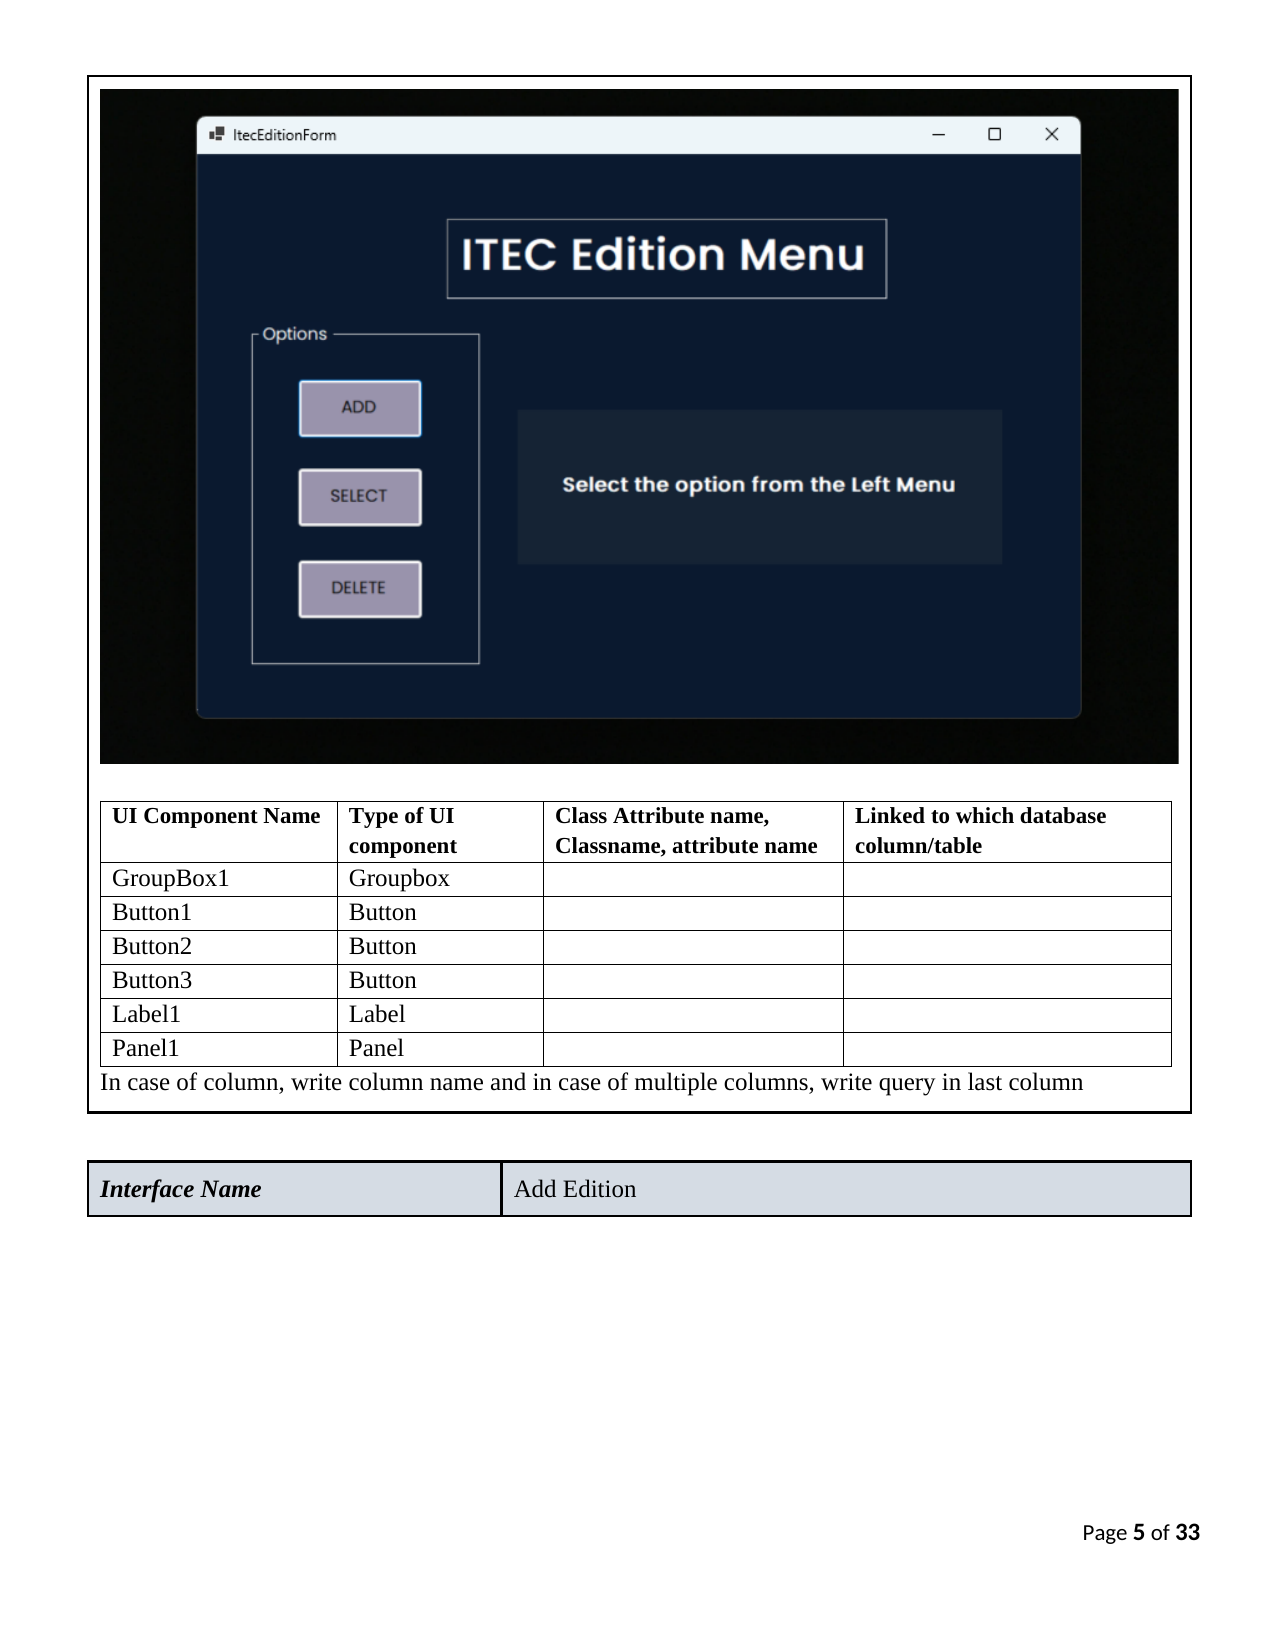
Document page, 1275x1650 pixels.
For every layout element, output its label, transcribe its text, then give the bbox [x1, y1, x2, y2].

picture [100, 89, 1179, 764]
table_header Add Edition [503, 1163, 1190, 1215]
table_cell In case of column, write column name and in case of multiple columns, write query in last column [89, 77, 1190, 1111]
table_header Interface Name [89, 1163, 500, 1215]
